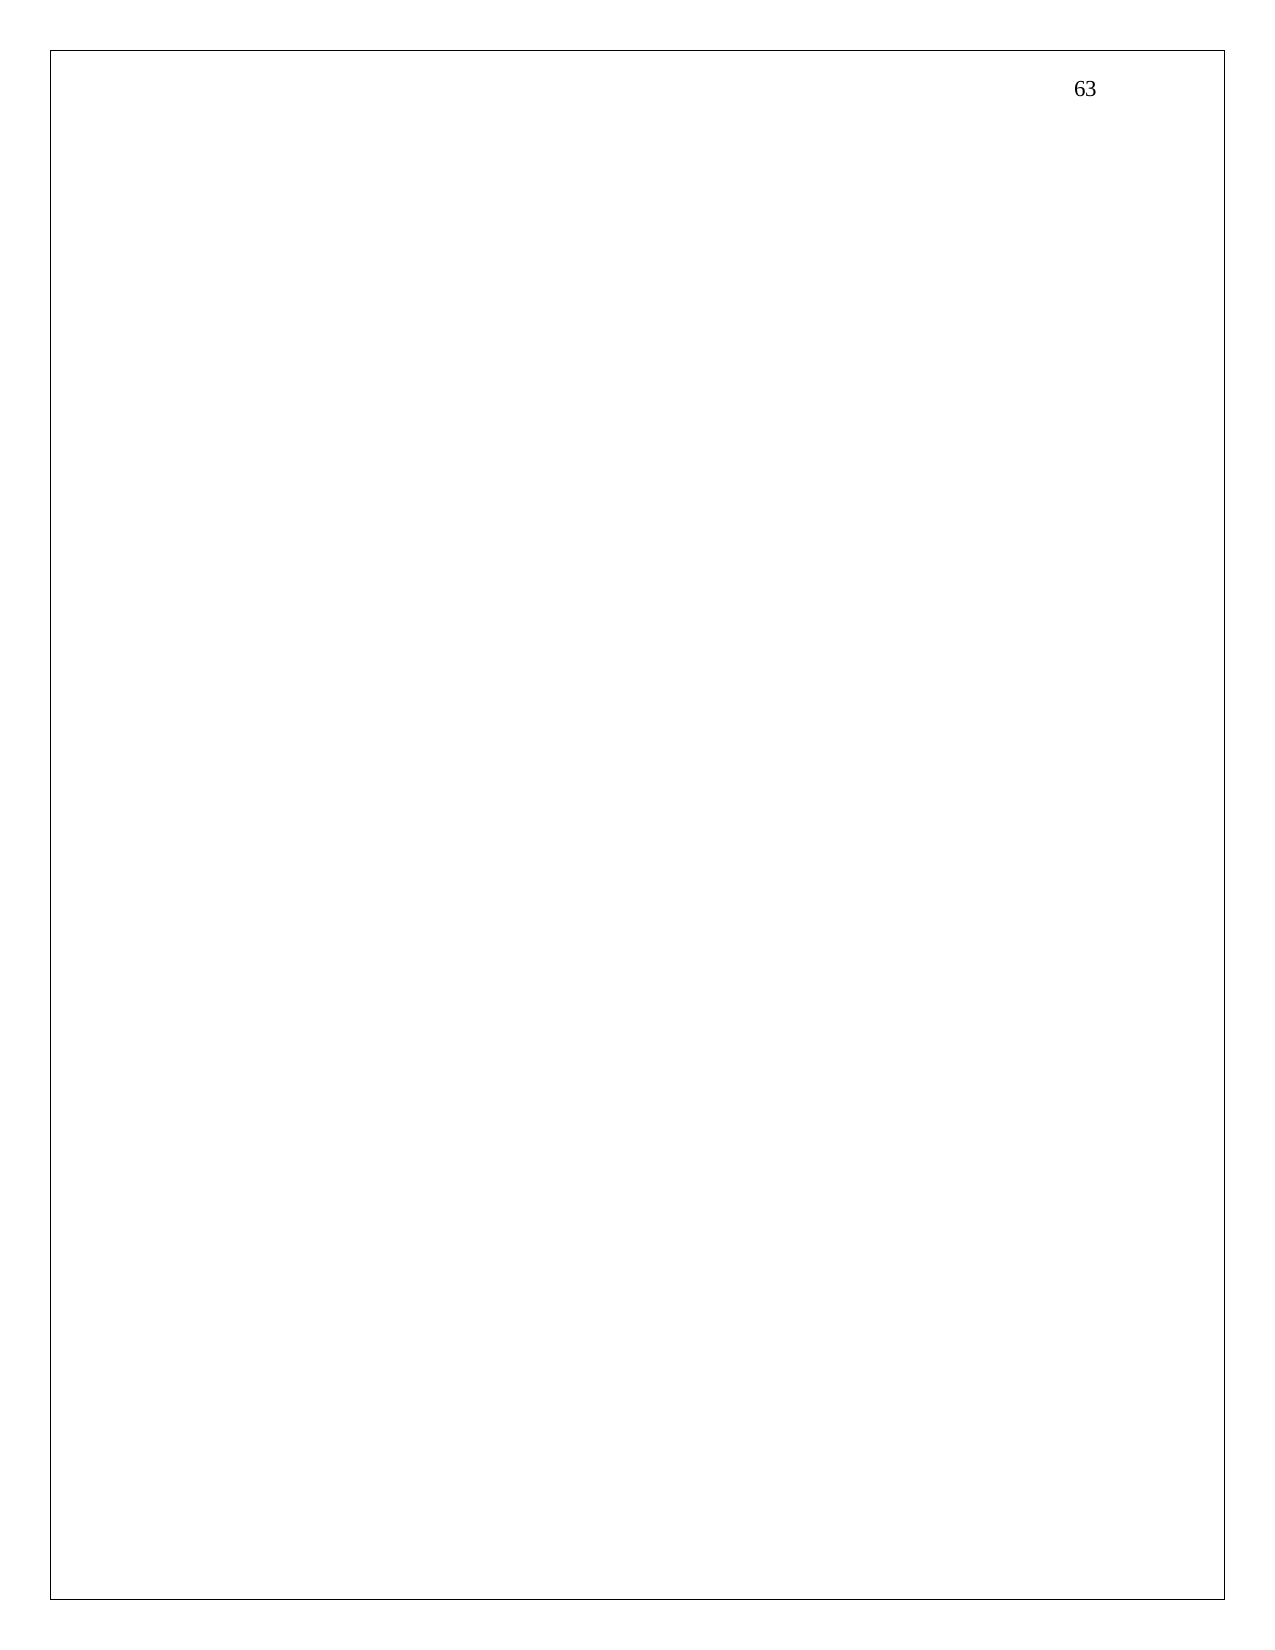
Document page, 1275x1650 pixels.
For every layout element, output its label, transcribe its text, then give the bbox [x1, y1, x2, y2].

text 63 [75, 75, 1097, 101]
